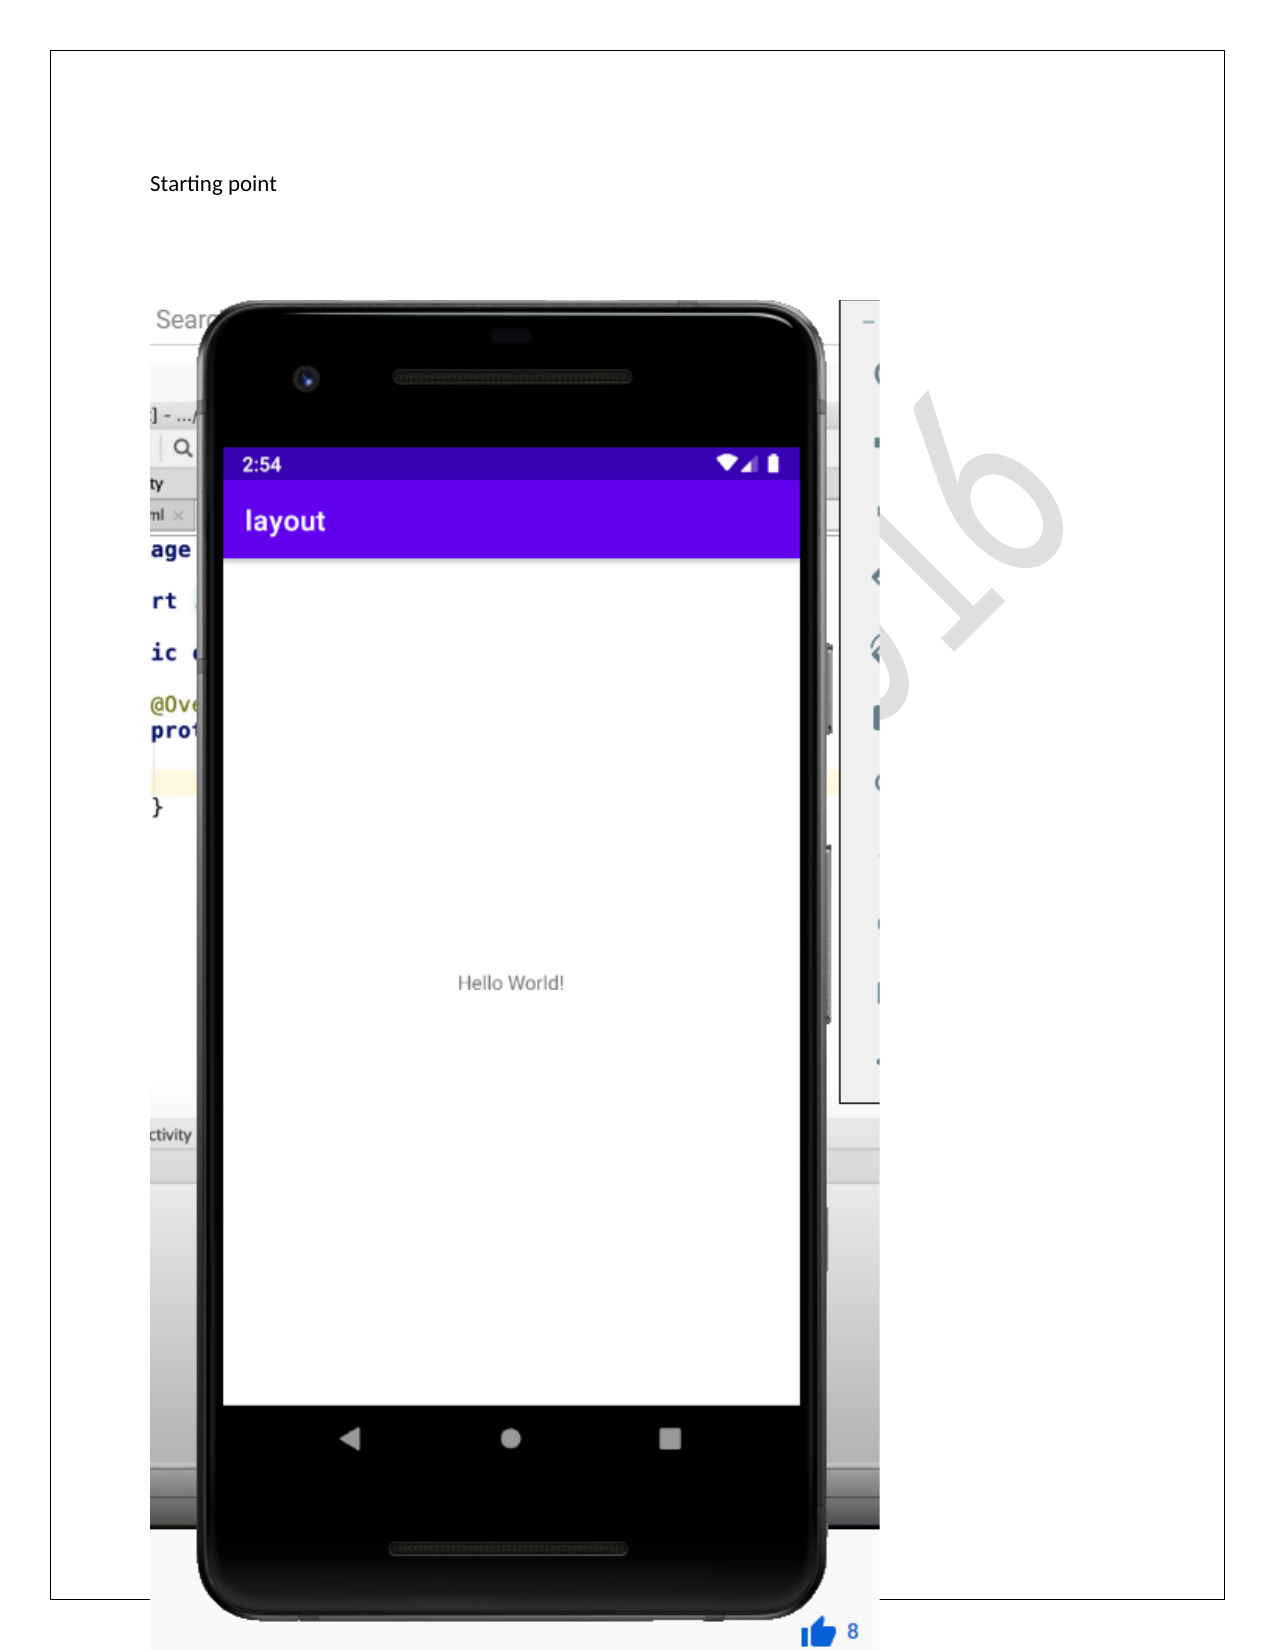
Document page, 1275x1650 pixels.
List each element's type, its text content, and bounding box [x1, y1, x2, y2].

picture [150, 300, 880, 1650]
text Starting point [150, 169, 1125, 197]
